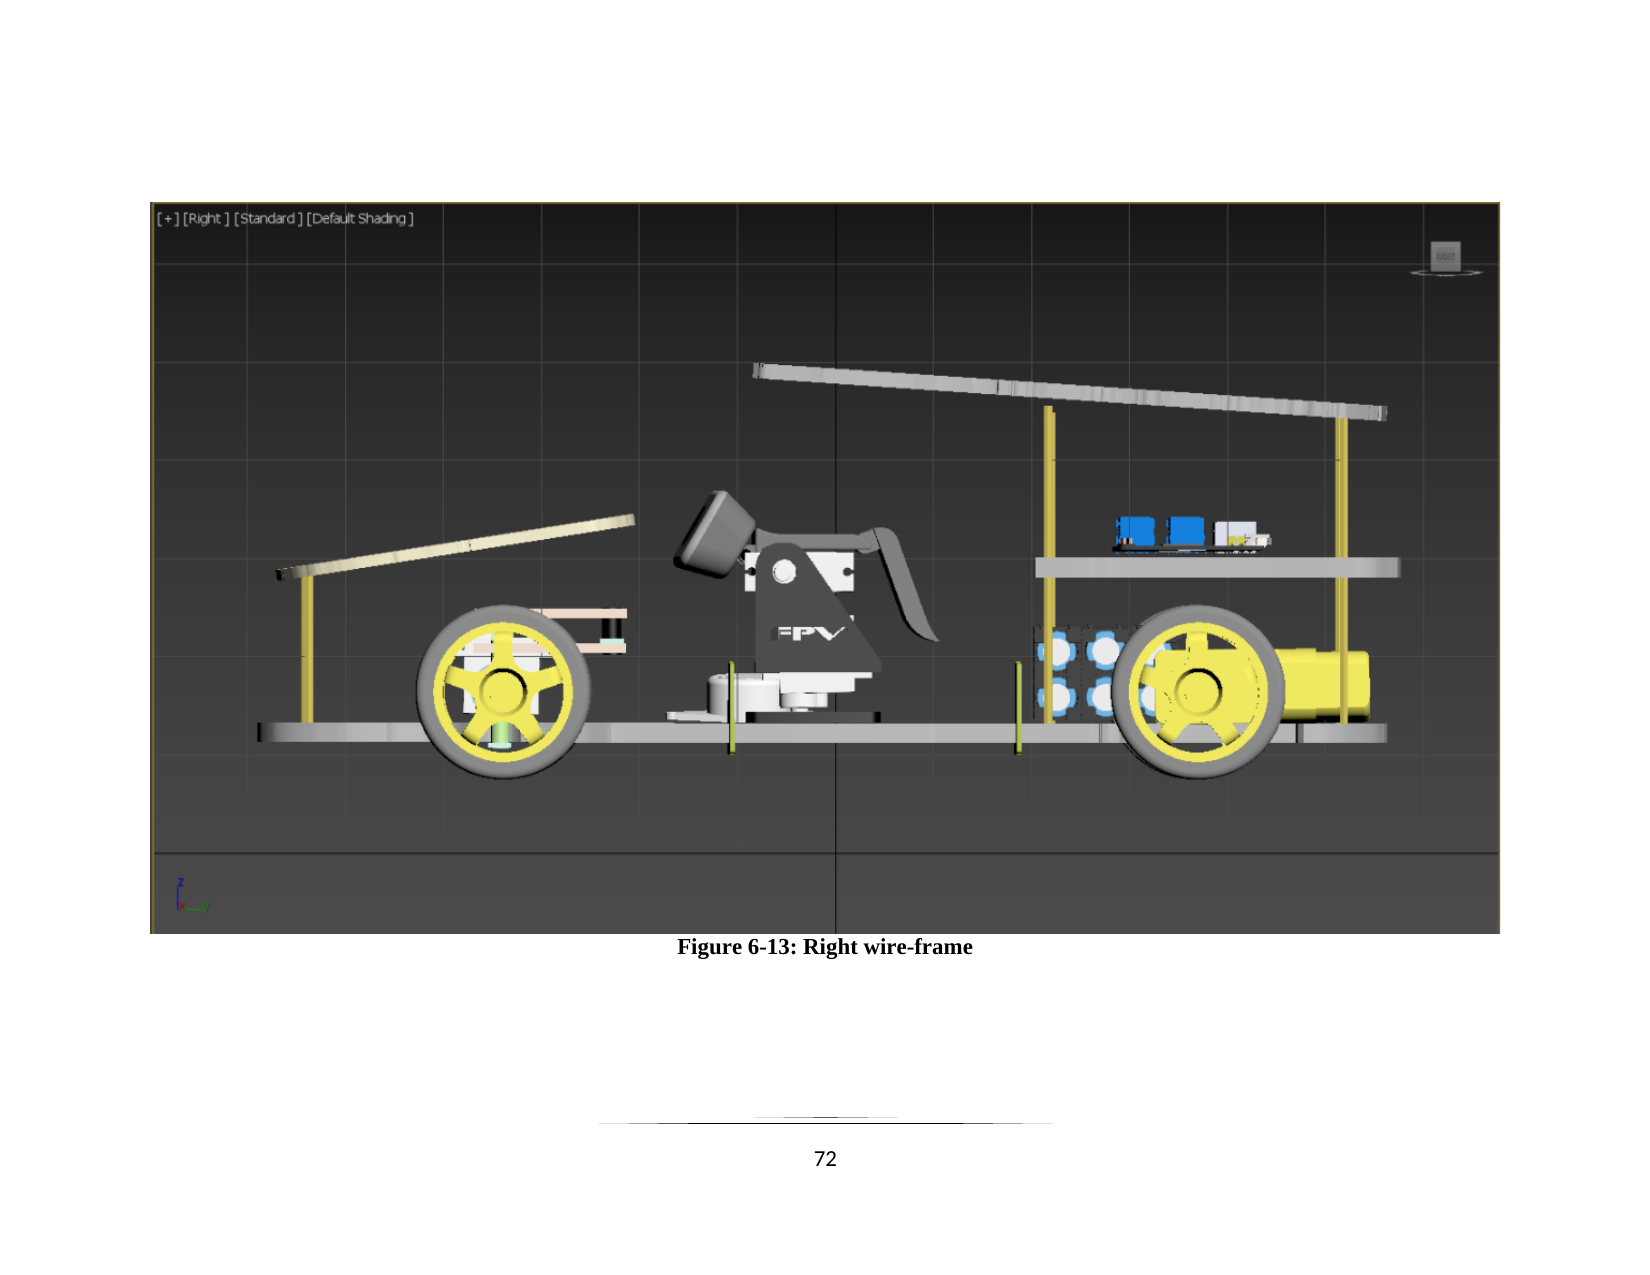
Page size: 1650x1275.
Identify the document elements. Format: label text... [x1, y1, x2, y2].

picture [150, 202, 1500, 934]
text Figure 6-13: Right wire-frame [150, 934, 1500, 960]
